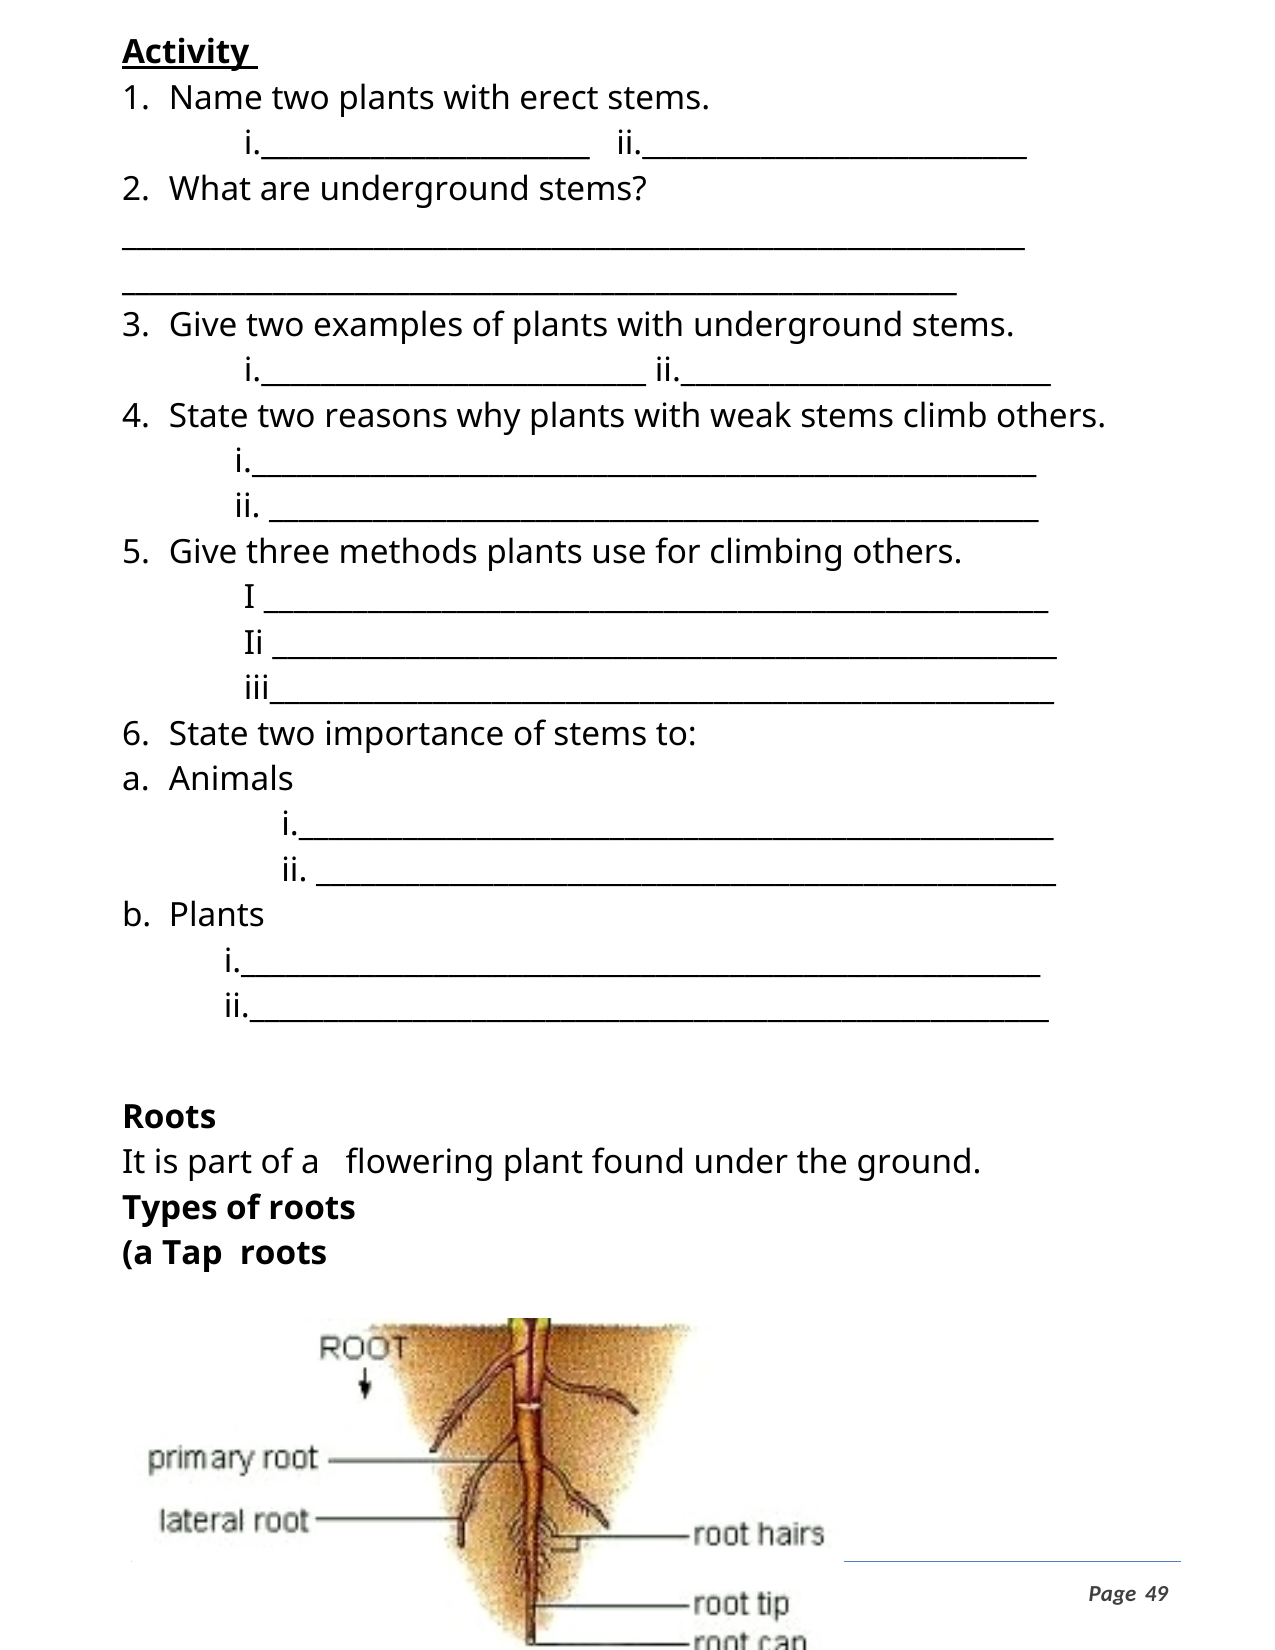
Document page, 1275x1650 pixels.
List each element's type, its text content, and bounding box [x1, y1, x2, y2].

text i.___________________________________________________ [281, 800, 1181, 846]
list State two importance of stems to: [122, 709, 1181, 755]
list i._____________________________________________________ [122, 437, 1181, 482]
list Name two plants with erect stems. [122, 73, 1181, 119]
list Plants [122, 891, 1181, 936]
text i.______________________________________________________ [223, 936, 1181, 982]
list Give two examples of plants with underground stems. [122, 301, 1181, 346]
text I _____________________________________________________ [244, 573, 1181, 618]
list _____________________________________________________________ [122, 255, 1181, 301]
picture [131, 1318, 844, 1650]
list State two reasons why plants with weak stems climb others. [122, 391, 1181, 437]
list What are underground stems? [122, 164, 1181, 210]
text ii. __________________________________________________ [281, 846, 1181, 891]
text iii_____________________________________________________ [244, 664, 1181, 709]
list ii. ____________________________________________________ [122, 482, 1181, 528]
list _____________________________________________________________ [122, 210, 1181, 255]
list Give three methods plants use for climbing others. [122, 528, 1181, 573]
text (a Tap roots [122, 1229, 1181, 1274]
text Types of roots [122, 1183, 1181, 1229]
text i.__________________________ ii._________________________ [244, 346, 1181, 391]
list Activity [122, 28, 1181, 73]
text Ii _____________________________________________________ [244, 618, 1181, 664]
list Roots [122, 1093, 1181, 1138]
text It is part of a flowering plant found under the ground. [122, 1138, 1181, 1183]
list Animals [122, 755, 1181, 800]
text ii.______________________________________________________ [223, 982, 1181, 1027]
text i.________________________ ii.__________________________ [244, 119, 1181, 164]
